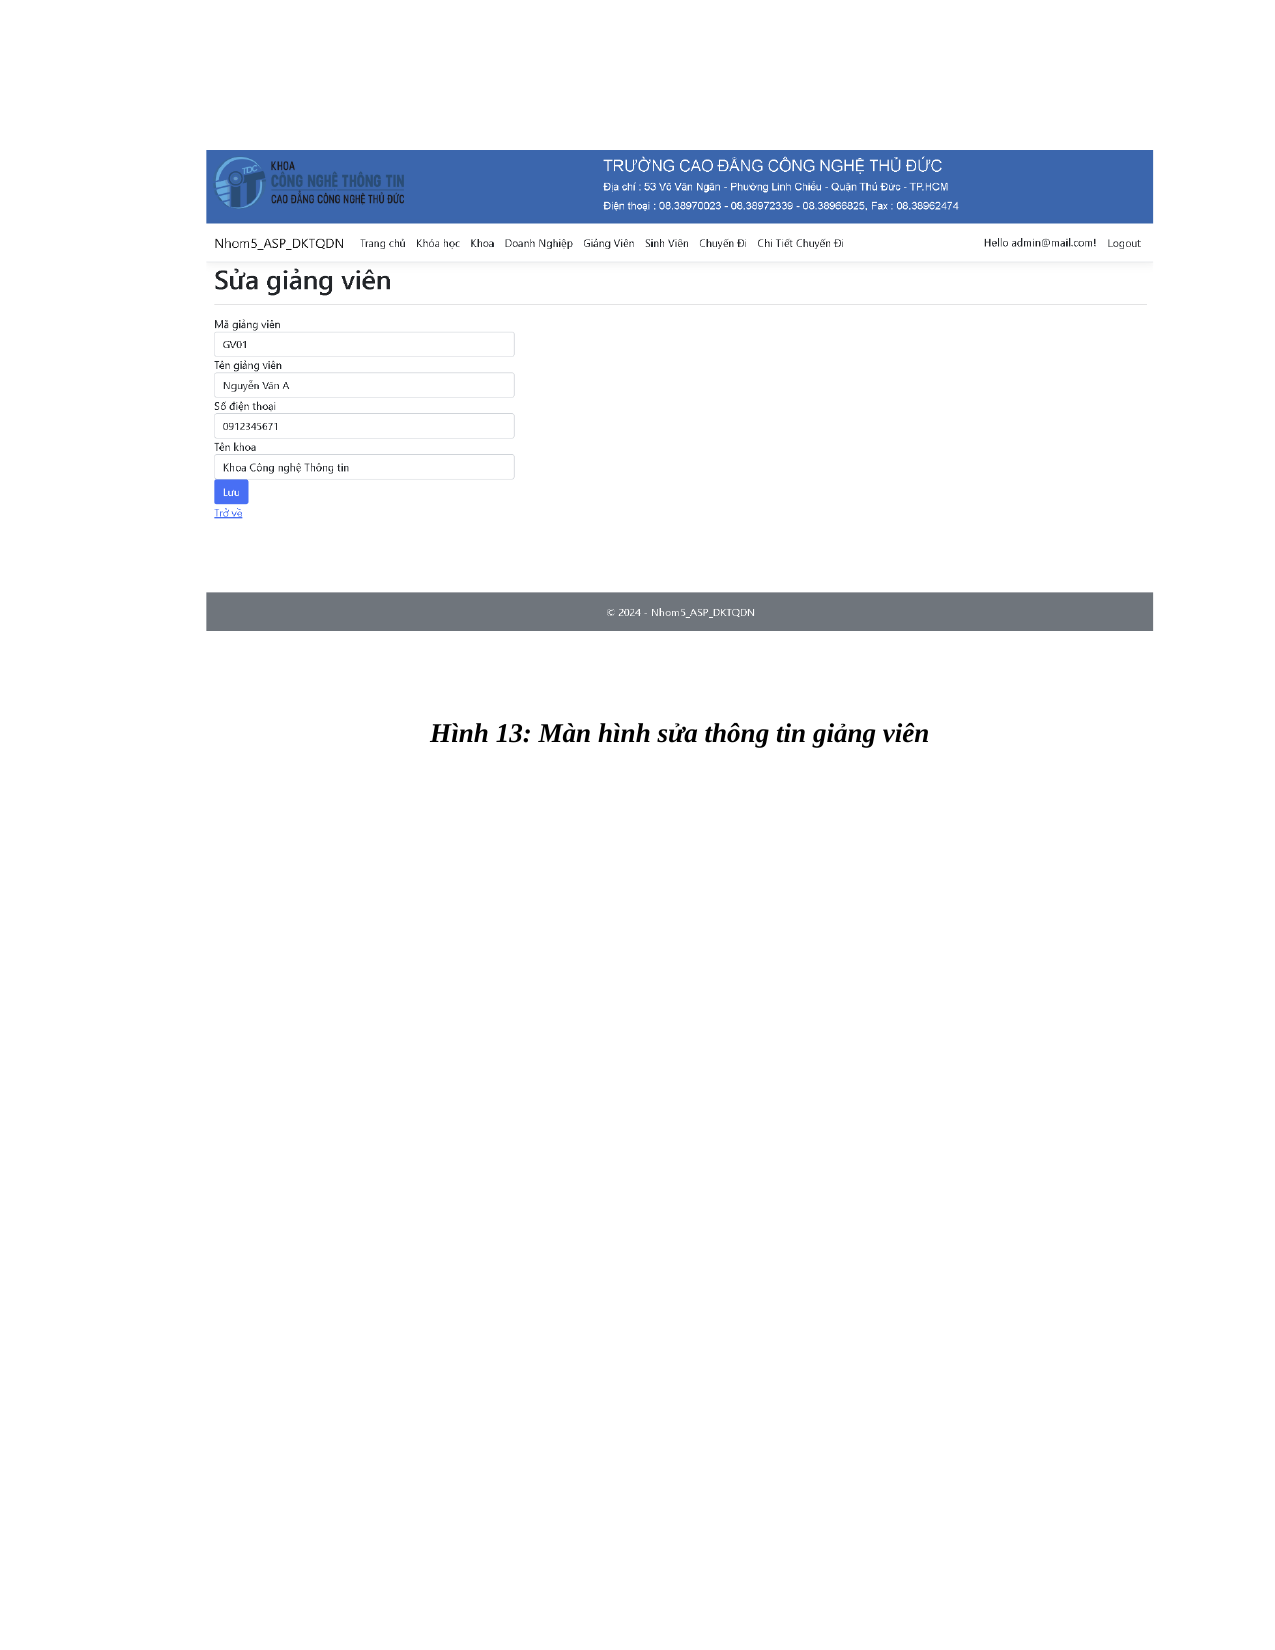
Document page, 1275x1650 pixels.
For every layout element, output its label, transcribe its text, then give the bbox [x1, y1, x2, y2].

text Hình 13: Màn hình sửa thông tin giảng viên [206, 717, 1153, 748]
picture [206, 150, 1154, 631]
